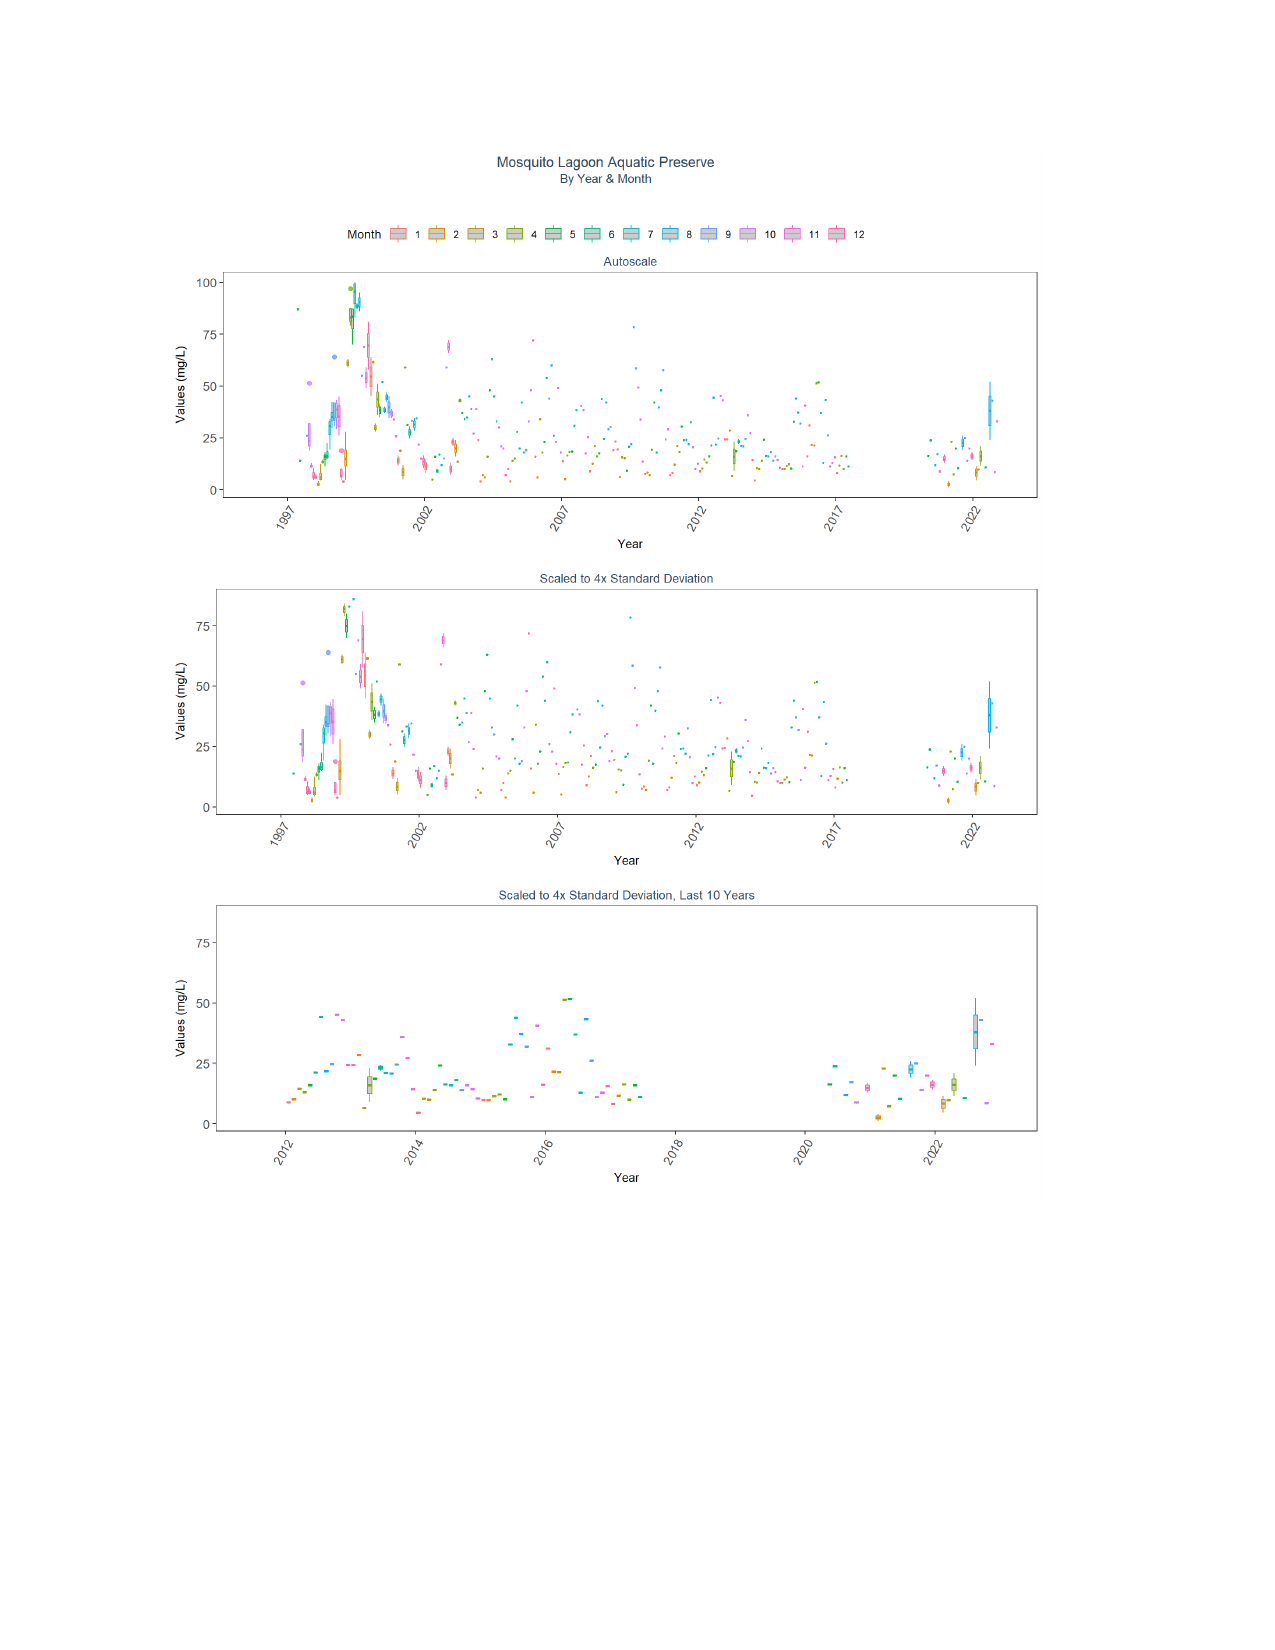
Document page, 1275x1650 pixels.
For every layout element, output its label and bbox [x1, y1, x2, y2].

picture [168, 150, 1044, 1200]
